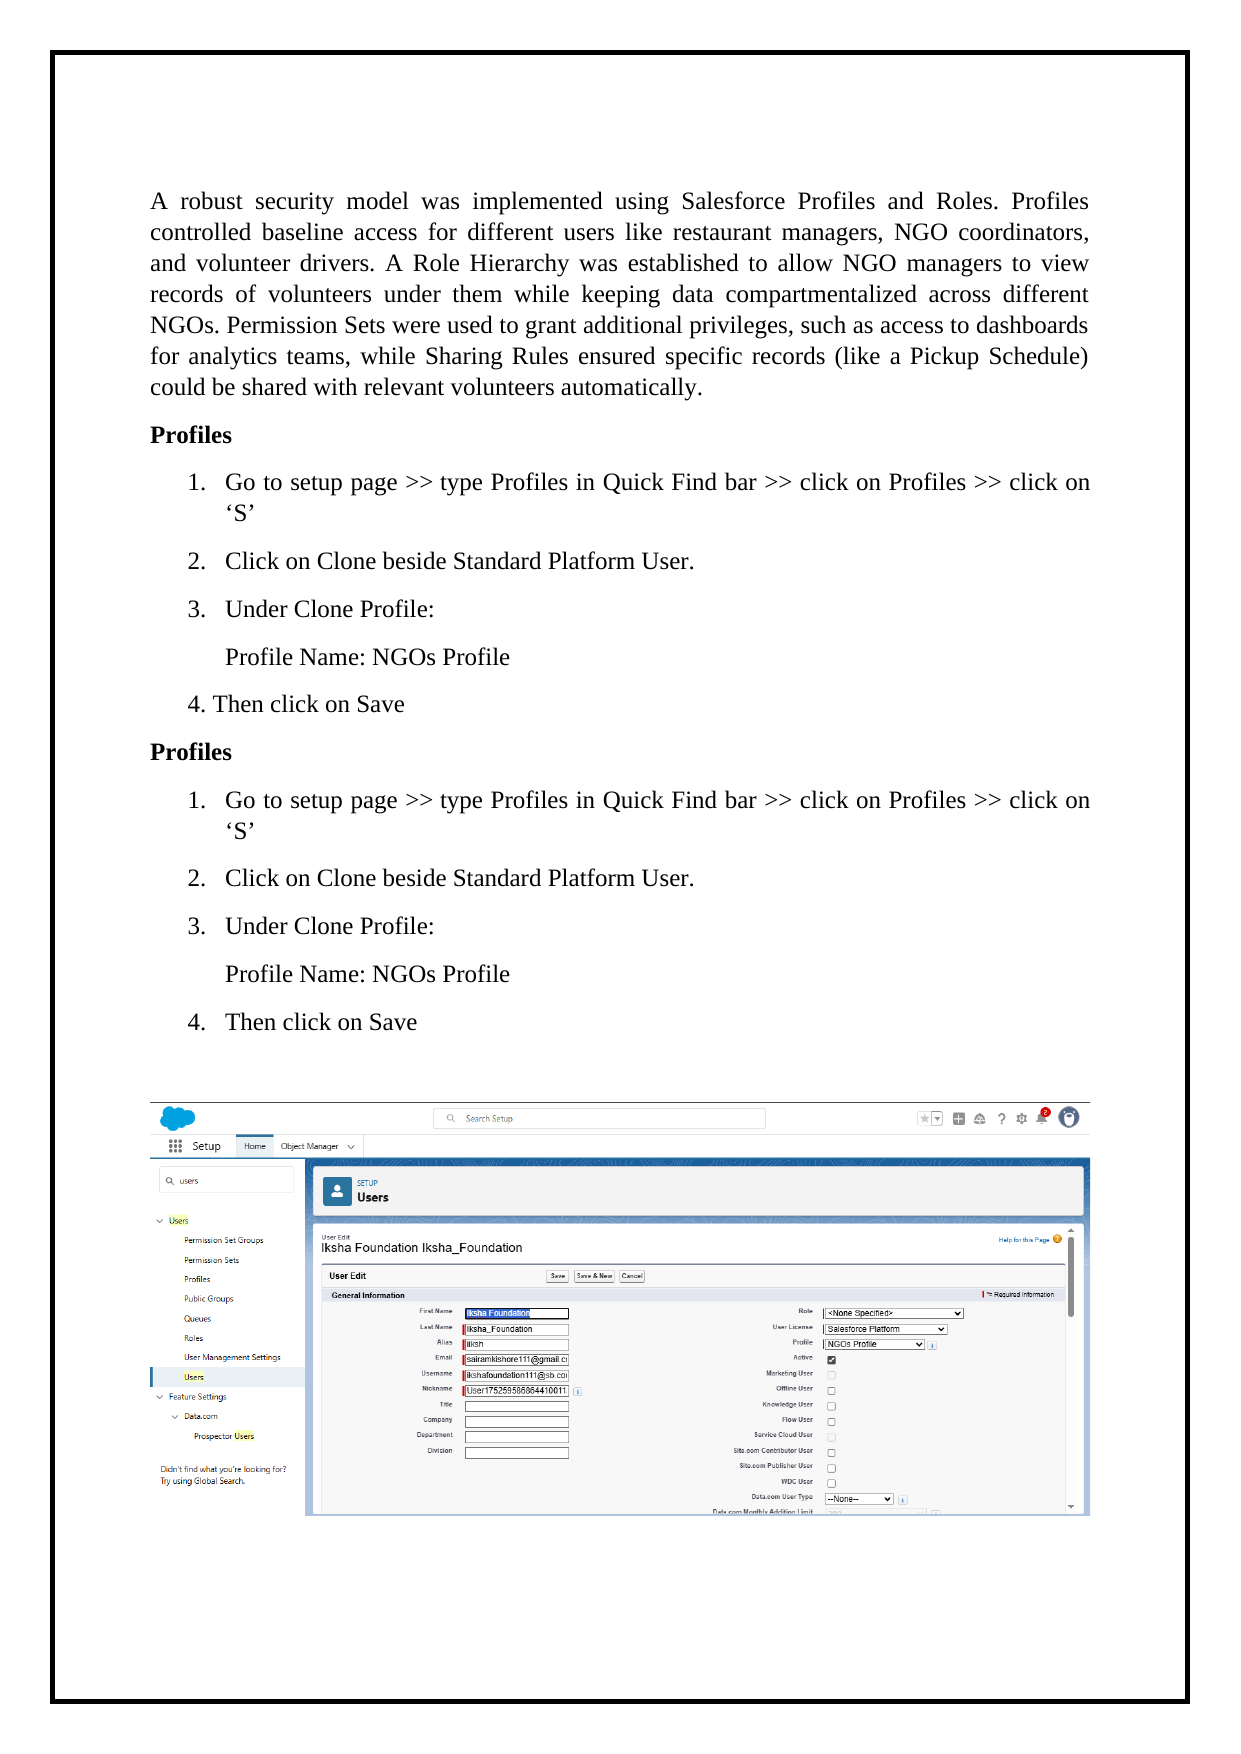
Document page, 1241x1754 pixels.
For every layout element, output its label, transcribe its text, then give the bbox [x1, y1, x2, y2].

list Click on Clone beside Standard Platform User. [187, 546, 1090, 575]
text Profiles [150, 420, 1090, 448]
list Go to setup page >> type Profiles in Quick Find bar >> click on Profiles >> click on ‘S’ [187, 467, 1090, 527]
picture [150, 1102, 1091, 1516]
text 4. Then click on Save [187, 689, 1090, 718]
text 4. Then click on Save [150, 1007, 1090, 1035]
text A robust security model was implemented using Salesforce Profiles and Roles. Profiles controlled baseline access for different users like restaurant managers, NGO coordinators, and volunteer drivers. A Role Hierarchy was established to allow NGO managers to view records of volunteers under them while keeping data compartmentalized across different NGOs. Permission Sets were used to grant additional privileges, such as access to dashboards for analytics teams, while Sharing Rules ensured specific records (like a Pickup Schedule) could be shared with relevant volunteers automatically. [150, 150, 1090, 401]
text Profile Name: NGOs Profile [150, 959, 1090, 988]
list Go to setup page >> type Profiles in Quick Find bar >> click on Profiles >> click on ‘S’ [187, 785, 1090, 844]
list Under Clone Profile: [187, 594, 1090, 623]
text Profiles [150, 737, 1090, 766]
list Under Clone Profile: [187, 911, 1090, 940]
list Click on Clone beside Standard Platform User. [187, 863, 1090, 892]
text Profile Name: NGOs Profile [150, 642, 1090, 670]
